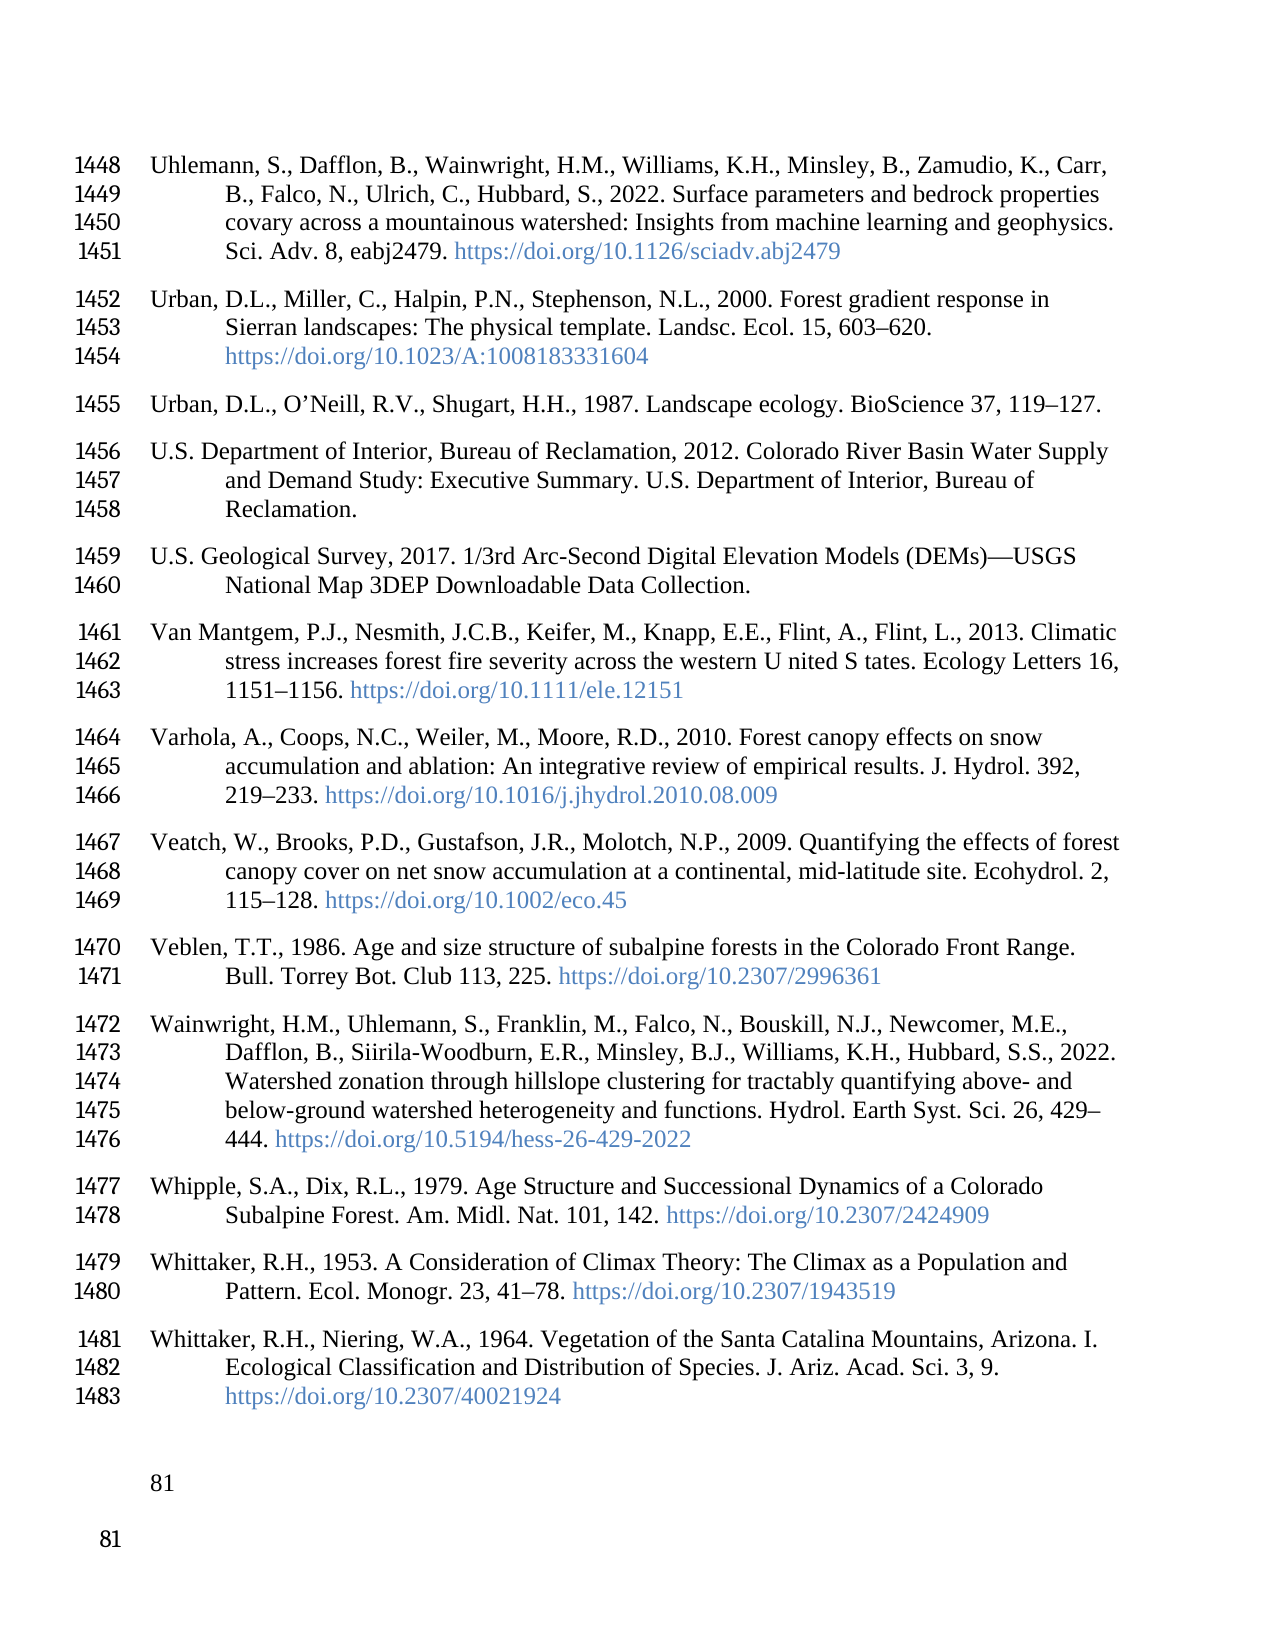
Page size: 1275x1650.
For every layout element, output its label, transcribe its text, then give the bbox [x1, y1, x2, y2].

text Whittaker, R.H., Niering, W.A., 1964. Vegetation of the Santa Catalina Mountains, Arizona. I. Ecological Classification and Distribution of Species. J. Ariz. Acad. Sci. 3, 9. https://doi.org/10.2307/40021924 [150, 1324, 1125, 1410]
text Whipple, S.A., Dix, R.L., 1979. Age Structure and Successional Dynamics of a Colorado Subalpine Forest. Am. Midl. Nat. 101, 142. https://doi.org/10.2307/2424909 [150, 1171, 1125, 1229]
text Van Mantgem, P.J., Nesmith, J.C.B., Keifer, M., Knapp, E.E., Flint, A., Flint, L., 2013. Climatic stress increases forest fire severity across the western U nited S tates. Ecology Letters 16, 1151–1156. https://doi.org/10.1111/ele.12151 [150, 617, 1125, 704]
text Varhola, A., Coops, N.C., Weiler, M., Moore, R.D., 2010. Forest canopy effects on snow accumulation and ablation: An integrative review of empirical results. J. Hydrol. 392, 219–233. https://doi.org/10.1016/j.jhydrol.2010.08.009 [150, 722, 1125, 809]
text Urban, D.L., O’Neill, R.V., Shugart, H.H., 1987. Landscape ecology. BioScience 37, 119–127. [150, 389, 1125, 417]
text U.S. Department of Interior, Bureau of Reclamation, 2012. Colorado River Basin Water Supply and Demand Study: Executive Summary. U.S. Department of Interior, Bureau of Reclamation. [150, 436, 1125, 522]
text U.S. Geological Survey, 2017. 1/3rd Arc-Second Digital Elevation Models (DEMs)—USGS National Map 3DEP Downloadable Data Collection. [150, 541, 1125, 599]
text Whittaker, R.H., 1953. A Consideration of Climax Theory: The Climax as a Population and Pattern. Ecol. Monogr. 23, 41–78. https://doi.org/10.2307/1943519 [150, 1247, 1125, 1305]
text Veblen, T.T., 1986. Age and size structure of subalpine forests in the Colorado Front Range. Bull. Torrey Bot. Club 113, 225. https://doi.org/10.2307/2996361 [150, 932, 1125, 990]
text Veatch, W., Brooks, P.D., Gustafson, J.R., Molotch, N.P., 2009. Quantifying the effects of forest canopy cover on net snow accumulation at a continental, mid-latitude site. Ecohydrol. 2, 115–128. https://doi.org/10.1002/eco.45 [150, 827, 1125, 914]
text Wainwright, H.M., Uhlemann, S., Franklin, M., Falco, N., Bouskill, N.J., Newcomer, M.E., Dafflon, B., Siirila-Woodburn, E.R., Minsley, B.J., Williams, K.H., Hubbard, S.S., 2022. Watershed zonation through hillslope clustering for tractably quantifying above- and below-ground watershed heterogeneity and functions. Hydrol. Earth Syst. Sci. 26, 429–444. https://doi.org/10.5194/hess-26-429-2022 [150, 1009, 1125, 1152]
text Urban, D.L., Miller, C., Halpin, P.N., Stephenson, N.L., 2000. Forest gradient response in Sierran landscapes: The physical template. Landsc. Ecol. 15, 603–620. https://doi.org/10.1023/A:1008183331604 [150, 284, 1125, 370]
text Uhlemann, S., Dafflon, B., Wainwright, H.M., Williams, K.H., Minsley, B., Zamudio, K., Carr, B., Falco, N., Ulrich, C., Hubbard, S., 2022. Surface parameters and bedrock properties covary across a mountainous watershed: Insights from machine learning and geophysics. Sci. Adv. 8, eabj2479. https://doi.org/10.1126/sciadv.abj2479 [150, 150, 1125, 265]
